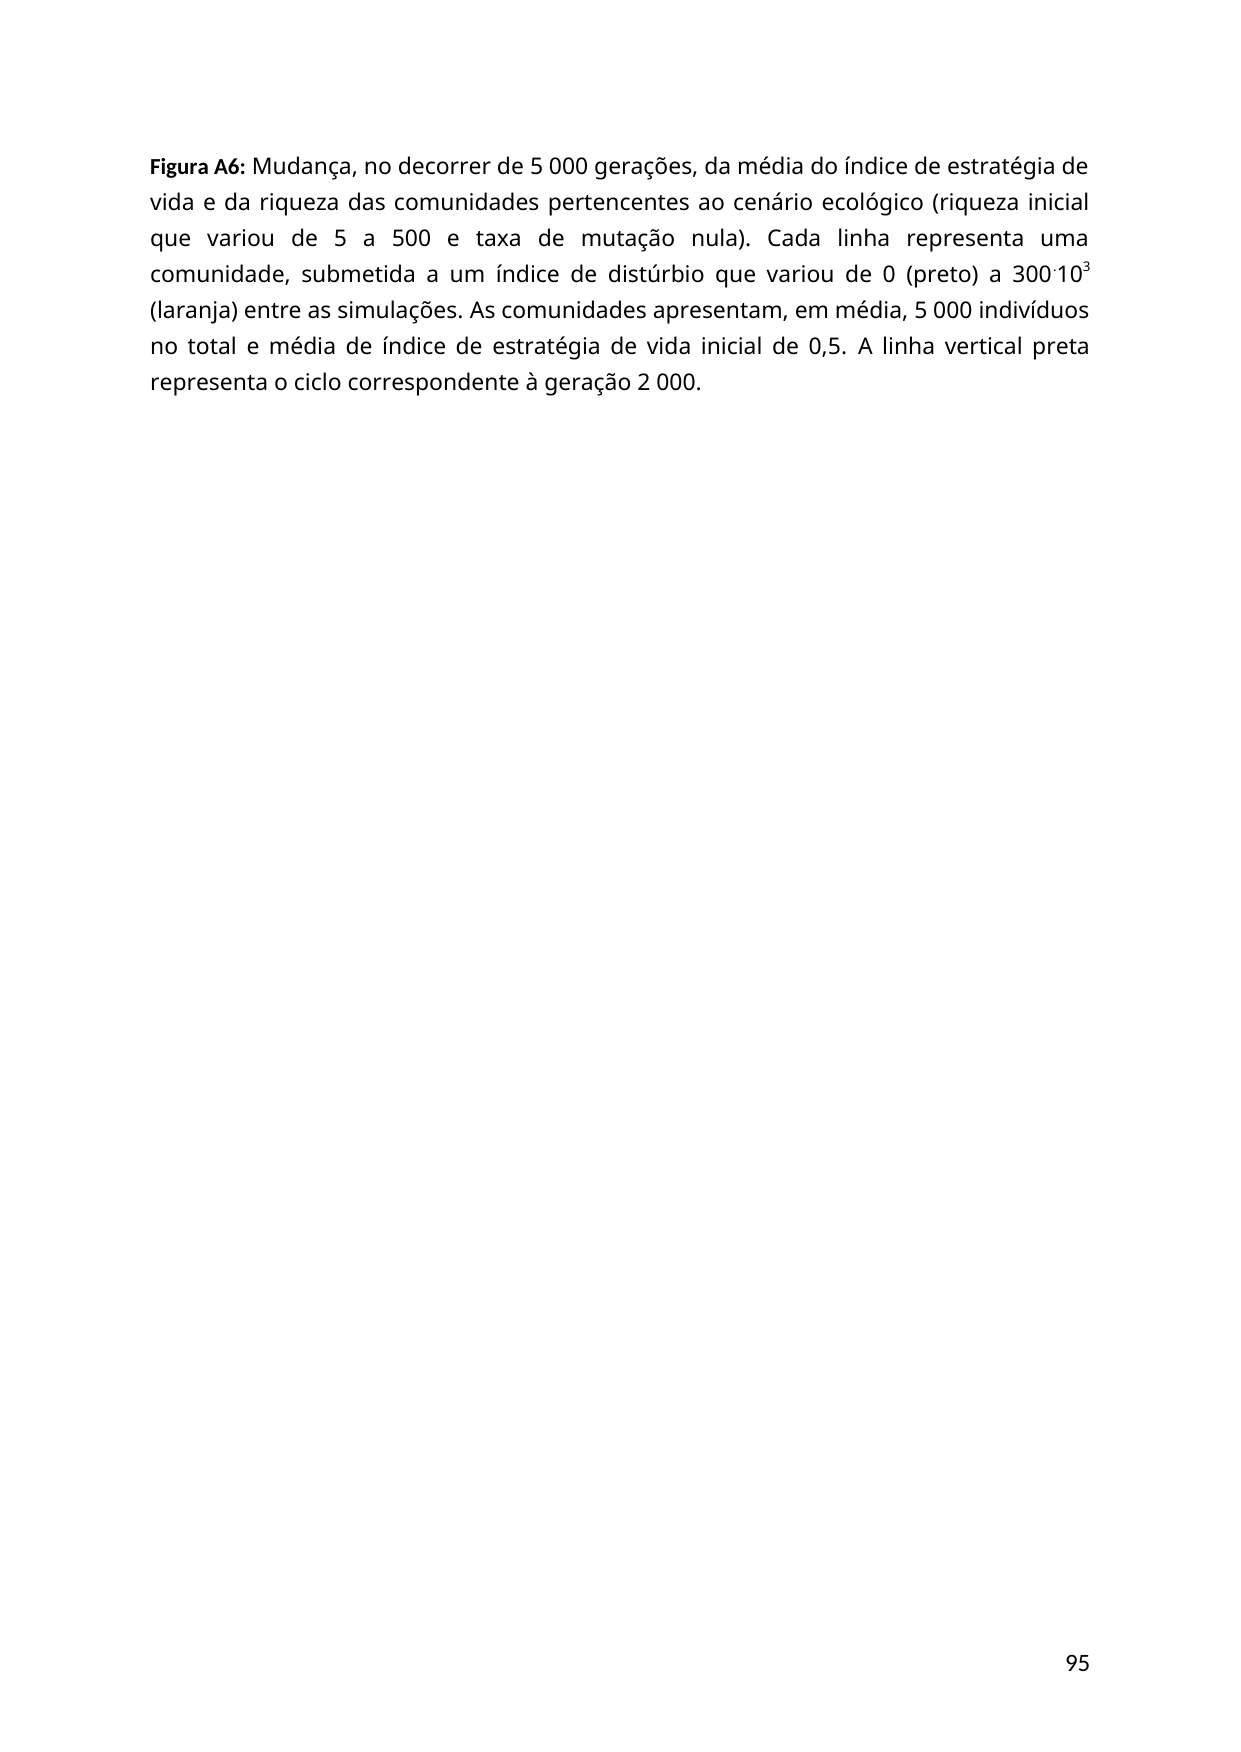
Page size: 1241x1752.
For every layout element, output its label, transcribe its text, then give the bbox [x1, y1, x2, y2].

text Figura A6: Mudança, no decorrer de 5 000 gerações, da média do índice de estratégia de vida e da riqueza das comunidades pertencentes ao cenário ecológico (riqueza inicial que variou de 5 a 500 e taxa de mutação nula). Cada linha representa uma comunidade, submetida a um índice de distúrbio que variou de 0 (preto) a 300.103 (laranja) entre as simulações. As comunidades apresentam, em média, 5 000 indivíduos no total e média de índice de estratégia de vida inicial de 0,5. A linha vertical preta representa o ciclo correspondente à geração 2 000. [150, 150, 1090, 397]
